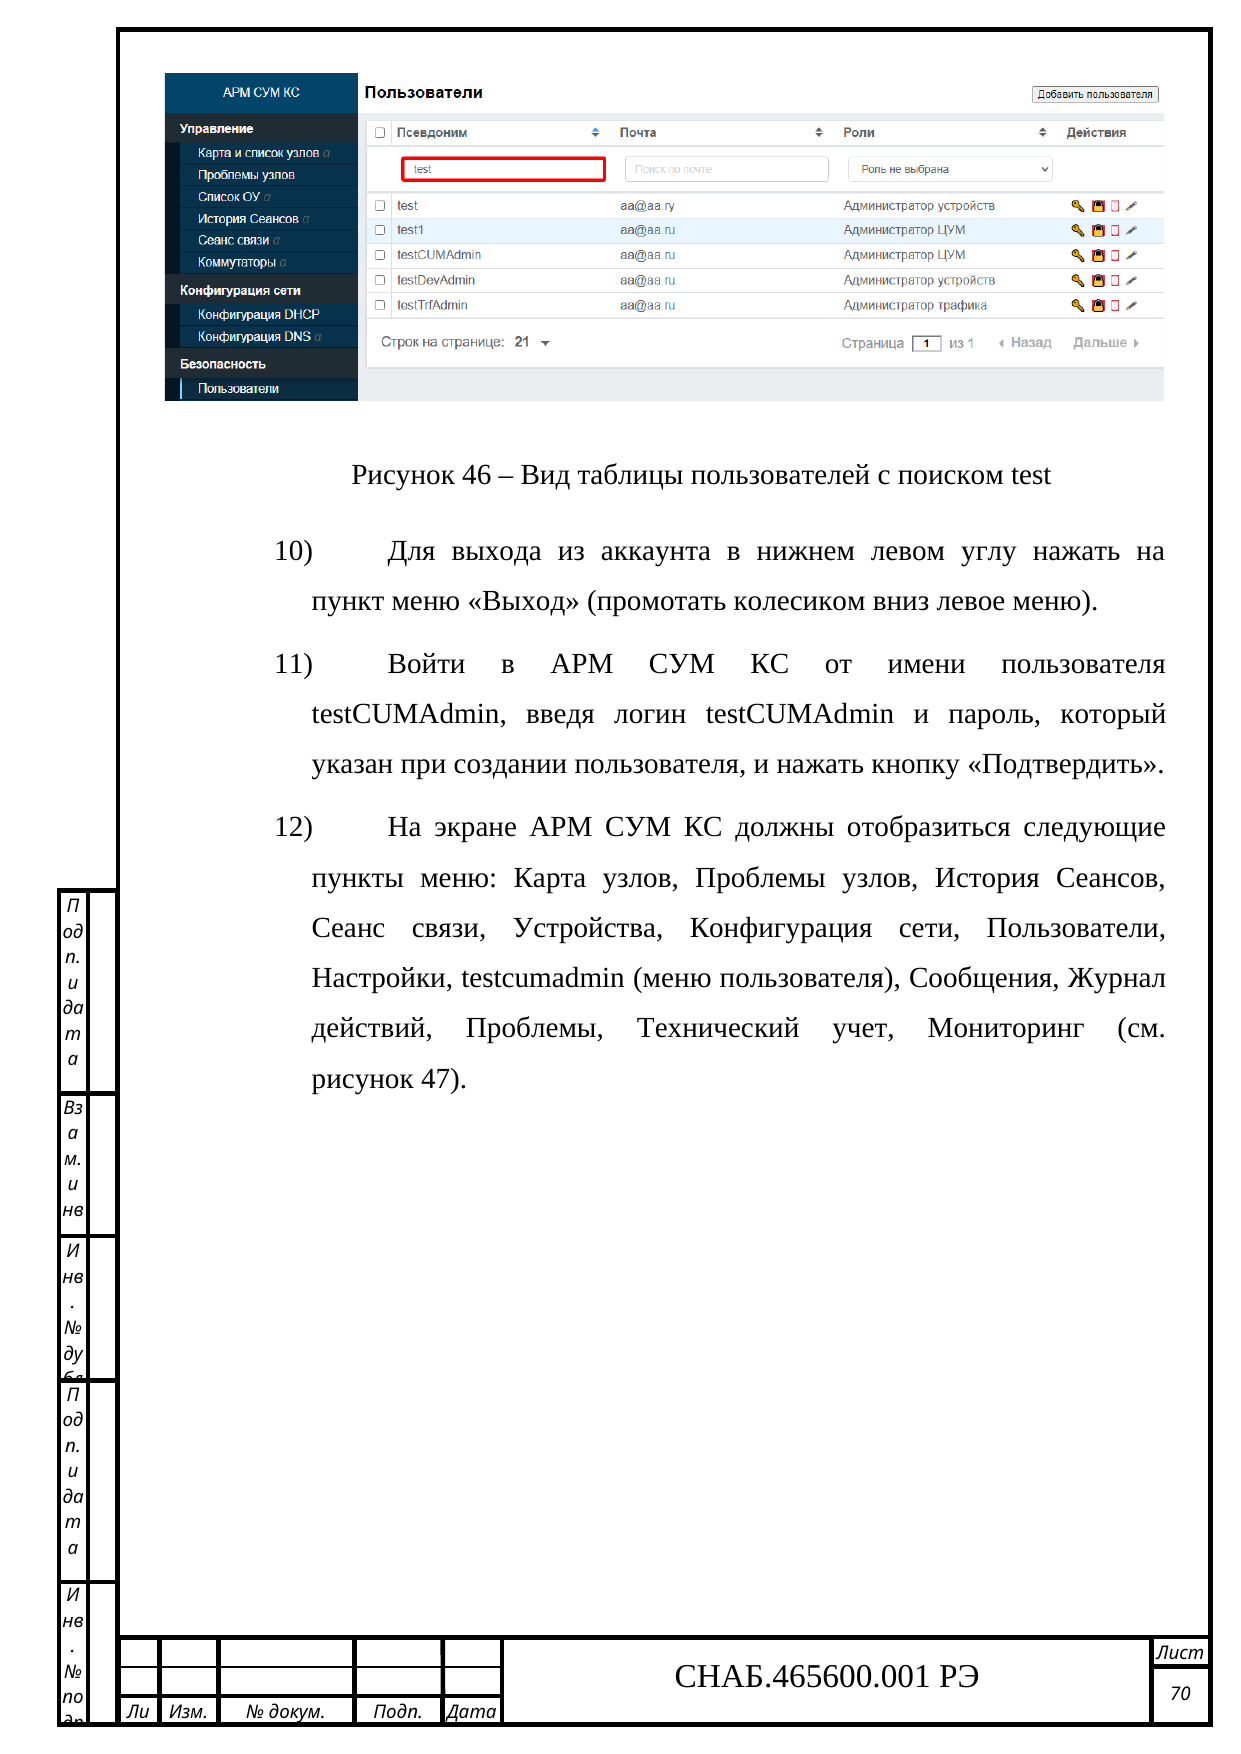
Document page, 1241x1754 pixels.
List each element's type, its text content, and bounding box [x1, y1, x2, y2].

picture [164, 73, 1165, 401]
list Для выхода из аккаунта в нижнем левом углу нажать на пункт меню «Выход» (промотать колесиком вниз левое меню). [274, 533, 1166, 617]
text Рисунок 46 – Вид таблицы пользователей с поиском test [162, 457, 1166, 491]
list Войти в АРМ СУМ КС от имени пользователя testCUMAdmin, введя логин testCUMAdmin и пароль, который указан при создании пользователя, и нажать кнопку «Подтвердить». [274, 646, 1166, 780]
list На экране АРМ СУМ КС должны отобразиться следующие пункты меню: Карта узлов, Проблемы узлов, История Сеансов, Сеанс связи, Устройства, Конфигурация сети, Пользователи, Настройки, testcumadmin (меню пользователя), Сообщения, Журнал действий, Проблемы, Технический учет, Мониторинг (см. рисунок 47). [274, 809, 1166, 1094]
